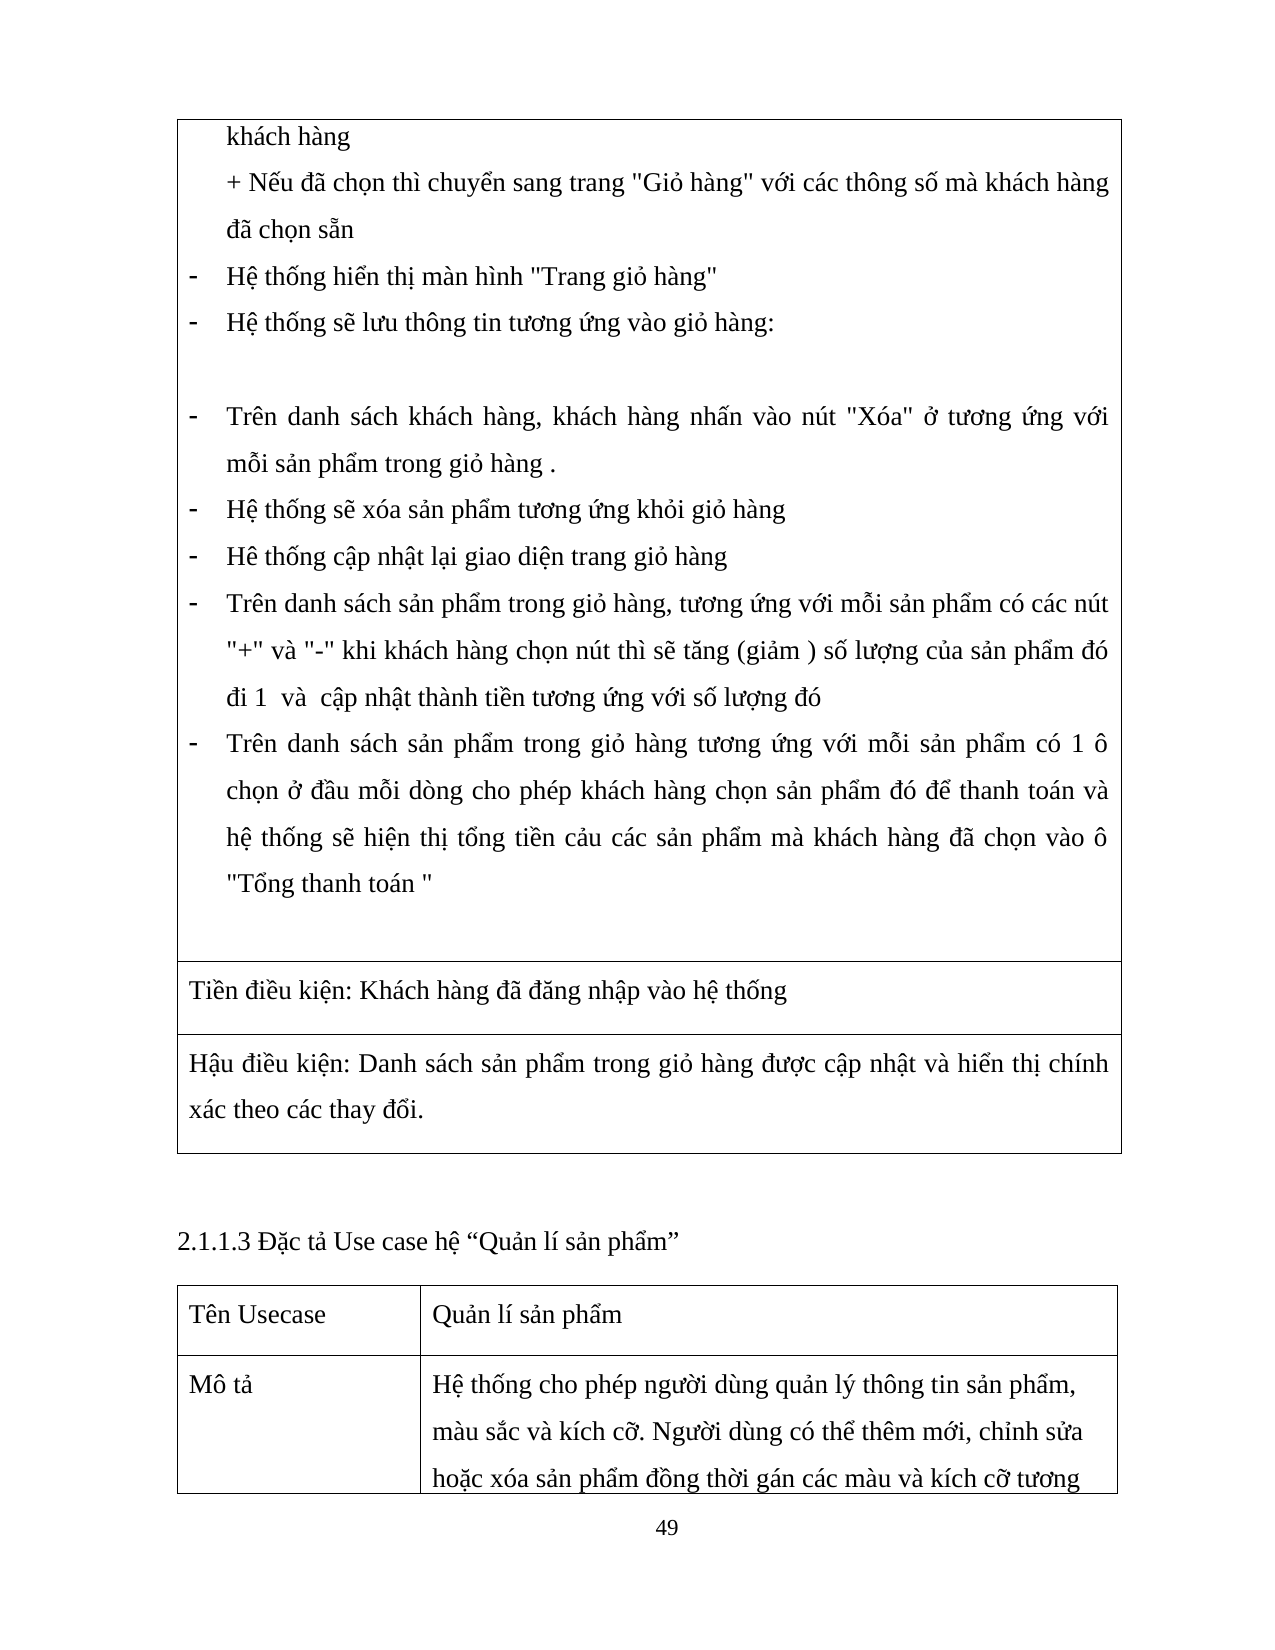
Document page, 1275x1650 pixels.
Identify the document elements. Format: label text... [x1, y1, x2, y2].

table_cell Tiền điều kiện: Khách hàng đã đăng nhập vào hệ thống [178, 962, 1121, 1033]
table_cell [421, 1356, 1117, 1493]
table_cell Hậu điều kiện: Danh sách sản phẩm trong giỏ hàng được cập nhật và hiển thị chính xác theo các thay đổi. [178, 1035, 1121, 1153]
table_cell Mô tả [178, 1356, 420, 1493]
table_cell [178, 120, 1121, 961]
table_header Quản lí sản phẩm [421, 1286, 1117, 1355]
table_header Tên Usecase [178, 1286, 420, 1355]
list Đặc tả Use case hệ “Quản lí sản phẩm” [177, 1226, 1156, 1257]
